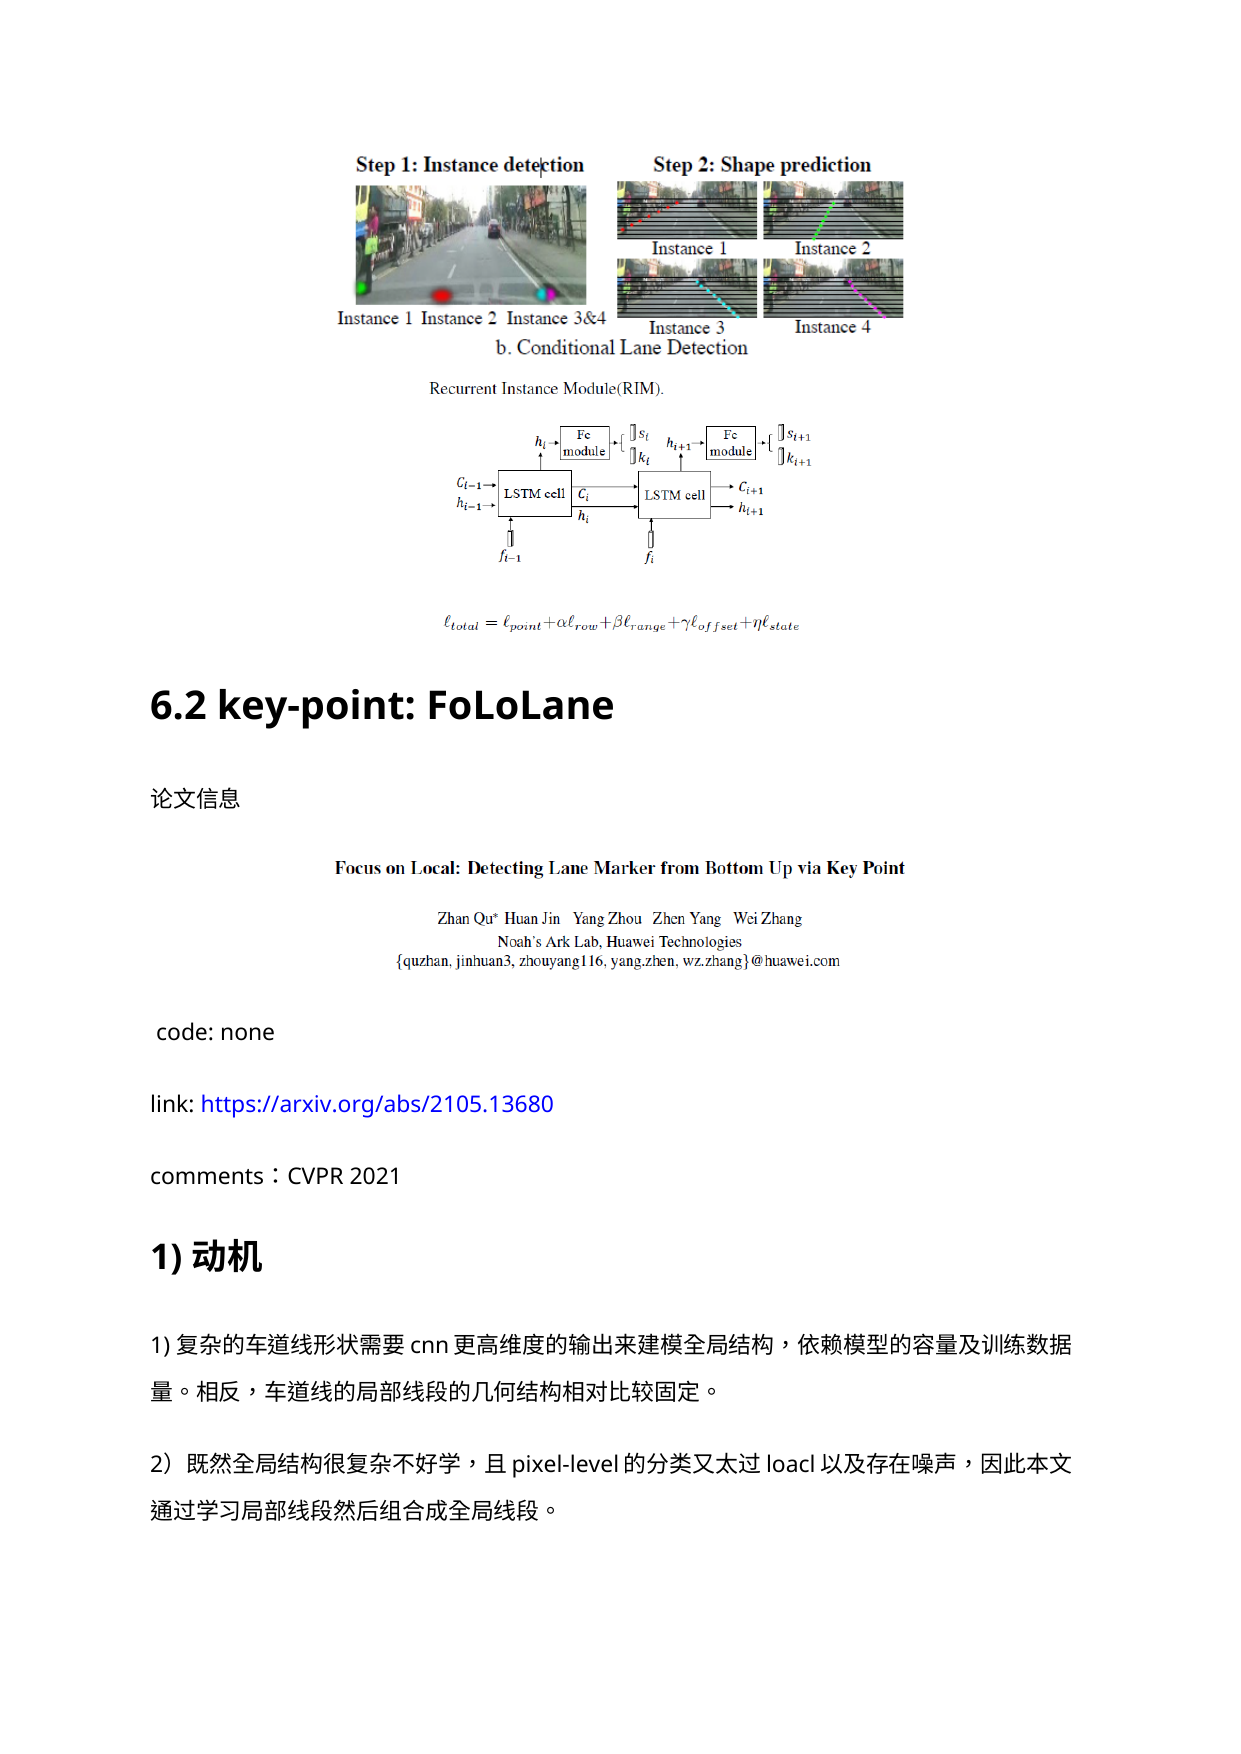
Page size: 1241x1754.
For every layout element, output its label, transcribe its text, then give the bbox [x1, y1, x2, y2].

text comments：CVPR 2021 [150, 1160, 1090, 1191]
text 论文信息 [150, 783, 1090, 814]
text 1) 复杂的车道线形状需要cnn更高维度的输出来建模全局结构，依赖模型的容量及训练数据量。相反，车道线的局部线段的几何结构相对比较固定。 [150, 1329, 1090, 1407]
picture [425, 378, 815, 565]
picture [327, 150, 914, 364]
picture [331, 855, 909, 976]
subtitle 1) 动机 [150, 1232, 1090, 1280]
subtitle 6.2 key-point: FoLoLane [150, 677, 1090, 731]
text 2）既然全局结构很复杂不好学，且pixel-level的分类又太过loacl以及存在噪声，因此本文通过学习局部线段然后组合成全局线段。 [150, 1448, 1090, 1526]
picture [441, 605, 800, 635]
text code: none [150, 1016, 1090, 1047]
text link: https://arxiv.org/abs/2105.13680 [150, 1088, 1090, 1119]
